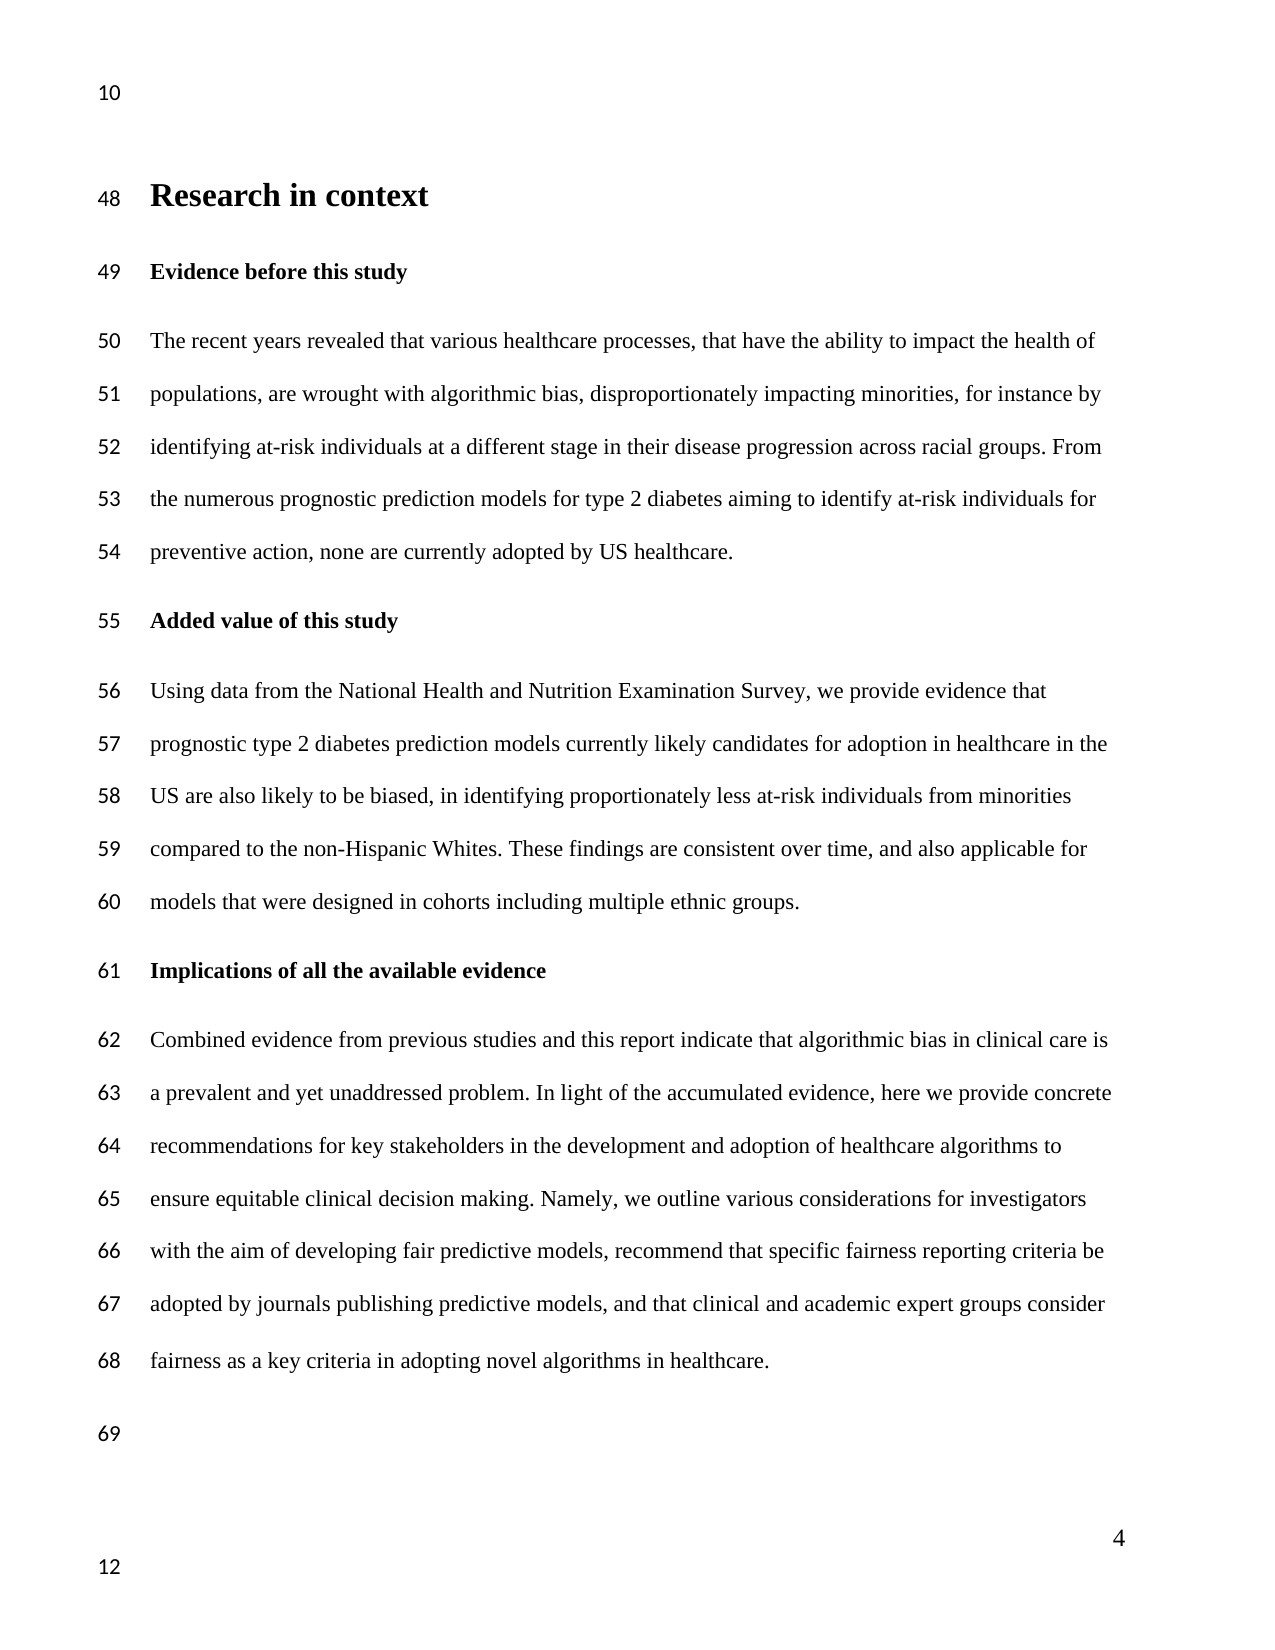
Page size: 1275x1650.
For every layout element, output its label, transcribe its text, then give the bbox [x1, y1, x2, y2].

text Evidence before this study [150, 258, 1125, 284]
subtitle Research in context [150, 175, 1125, 213]
text Using data from the National Health and Nutrition Examination Survey, we provide evidence that prognostic type 2 diabetes prediction models currently likely candidates for adoption in healthcare in the US are also likely to be biased, in identifying proportionately less at-risk individuals from minorities compared to the non-Hispanic Whites. These findings are consistent over time, and also applicable for models that were designed in cohorts including multiple ethnic groups. [150, 677, 1125, 914]
text Combined evidence from previous studies and this report indicate that algorithmic bias in clinical care is a prevalent and yet unaddressed problem. In light of the accumulated evidence, here we provide concrete recommendations for key stakeholders in the development and adoption of healthcare algorithms to ensure equitable clinical decision making. Namely, we outline various considerations for investigators with the aim of developing fair predictive models, recommend that specific fairness reporting criteria be adopted by journals publishing predictive models, and that clinical and academic expert groups consider fairness as a key criteria in adopting novel algorithms in healthcare. [150, 1026, 1125, 1374]
text The recent years revealed that various healthcare processes, that have the ability to impact the health of populations, are wrought with algorithmic bias, disproportionately impacting minorities, for instance by identifying at-risk individuals at a different stage in their disease progression across racial groups. From the numerous prognostic prediction models for type 2 diabetes aiming to identify at-risk individuals for preventive action, none are currently adopted by US healthcare. [150, 327, 1125, 564]
text Added value of this study [150, 607, 1125, 634]
text Implications of all the available evidence [150, 957, 1125, 983]
